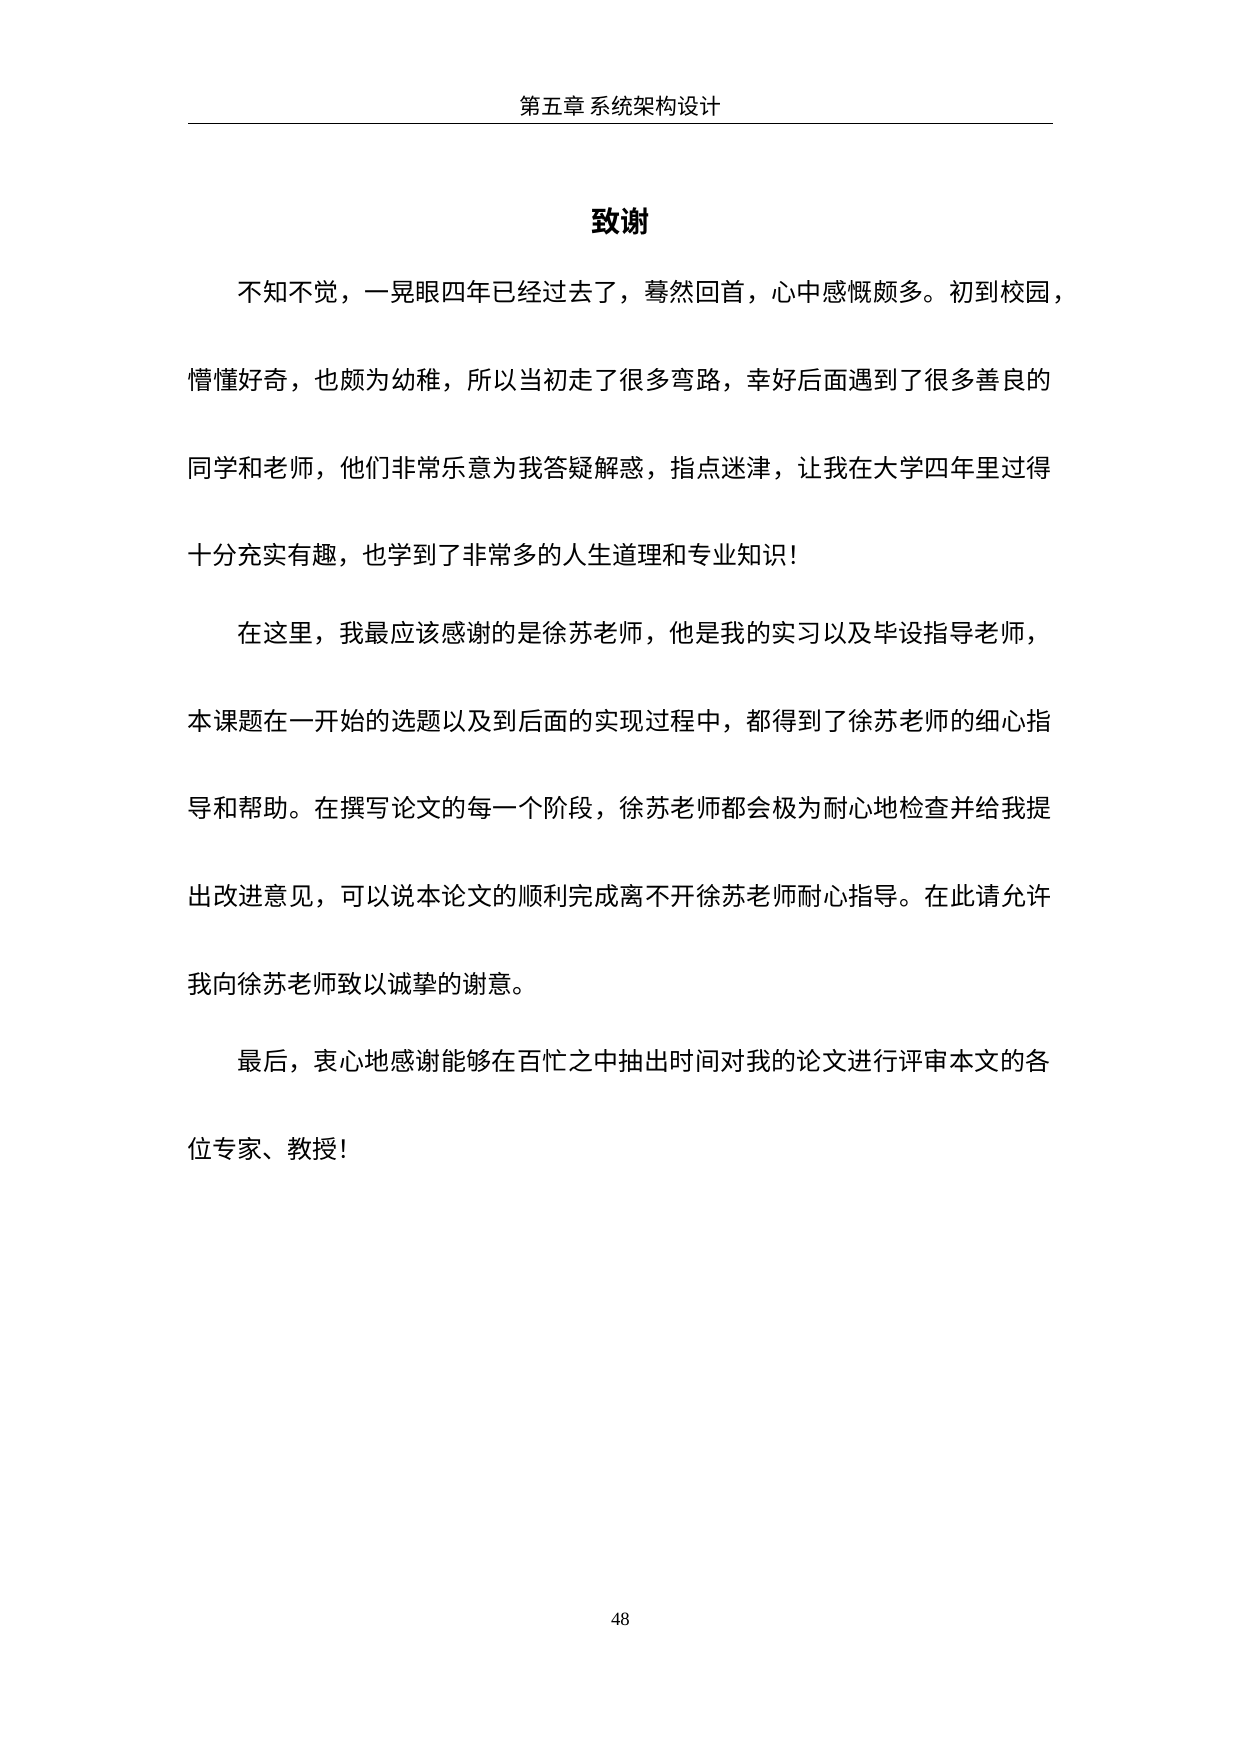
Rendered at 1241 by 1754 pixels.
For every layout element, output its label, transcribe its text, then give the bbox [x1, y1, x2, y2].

text 不知不觉，一晃眼四年已经过去了，蓦然回首，心中感慨颇多。初到校园，懵懂好奇，也颇为幼稚，所以当初走了很多弯路，幸好后面遇到了很多善良的同学和老师，他们非常乐意为我答疑解惑，指点迷津，让我在大学四年里过得十分充实有趣，也学到了非常多的人生道理和专业知识！ [187, 258, 1053, 586]
text 在这里，我最应该感谢的是徐苏老师，他是我的实习以及毕设指导老师，本课题在一开始的选题以及到后面的实现过程中，都得到了徐苏老师的细心指导和帮助。在撰写论文的每一个阶段，徐苏老师都会极为耐心地检查并给我提出改进意见，可以说本论文的顺利完成离不开徐苏老师耐心指导。在此请允许我向徐苏老师致以诚挚的谢意。 [187, 599, 1053, 1015]
text 最后，衷心地感谢能够在百忙之中抽出时间对我的论文进行评审本文的各位专家、教授！ [187, 1027, 1053, 1180]
title 致谢 [187, 187, 1053, 252]
